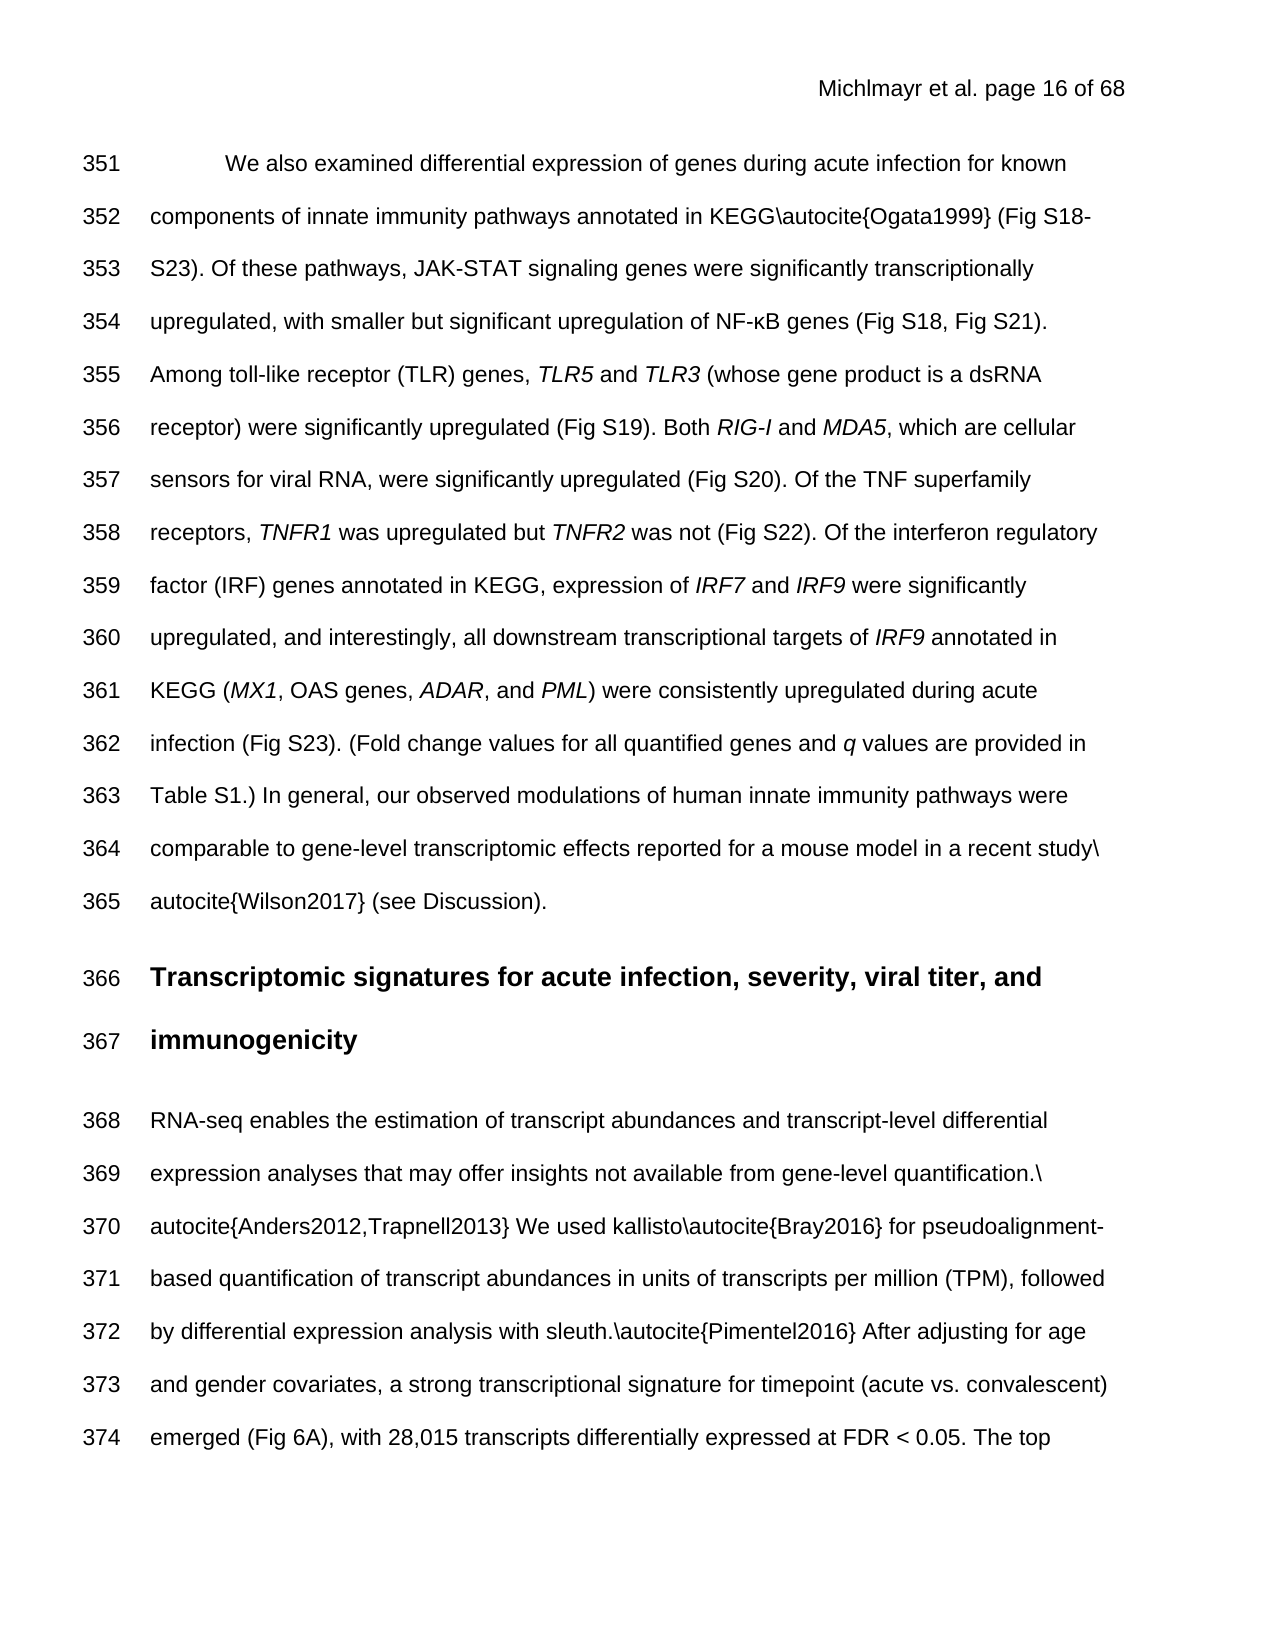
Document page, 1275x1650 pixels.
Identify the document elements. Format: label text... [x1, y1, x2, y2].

subtitle Transcriptomic signatures for acute infection, severity, viral titer, and immunogenicity [150, 961, 1125, 1055]
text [150, 1107, 1125, 1450]
text We also examined differential expression of genes during acute infection for known components of innate immunity pathways annotated in KEGG\autocite{Ogata1999} (Fig S18-S23). Of these pathways, JAK-STAT signaling genes were significantly transcriptionally upregulated, with smaller but significant upregulation of NF-κB genes (Fig S18, Fig S21). Among toll-like receptor (TLR) genes, TLR5 and TLR3 (whose gene product is a dsRNA receptor) were significantly upregulated (Fig S19). Both RIG-I and MDA5, which are cellular sensors for viral RNA, were significantly upregulated (Fig S20). Of the TNF superfamily receptors, TNFR1 was upregulated but TNFR2 was not (Fig S22). Of the interferon regulatory factor (IRF) genes annotated in KEGG, expression of IRF7 and IRF9 were significantly upregulated, and interestingly, all downstream transcriptional targets of IRF9 annotated in KEGG (MX1, OAS genes, ADAR, and PML) were consistently upregulated during acute infection (Fig S23). (Fold change values for all quantified genes and q values are provided in Table S1.) In general, our observed modulations of human innate immunity pathways were comparable to gene-level transcriptomic effects reported for a mouse model in a recent study\autocite{Wilson2017} (see Discussion). [150, 150, 1125, 914]
